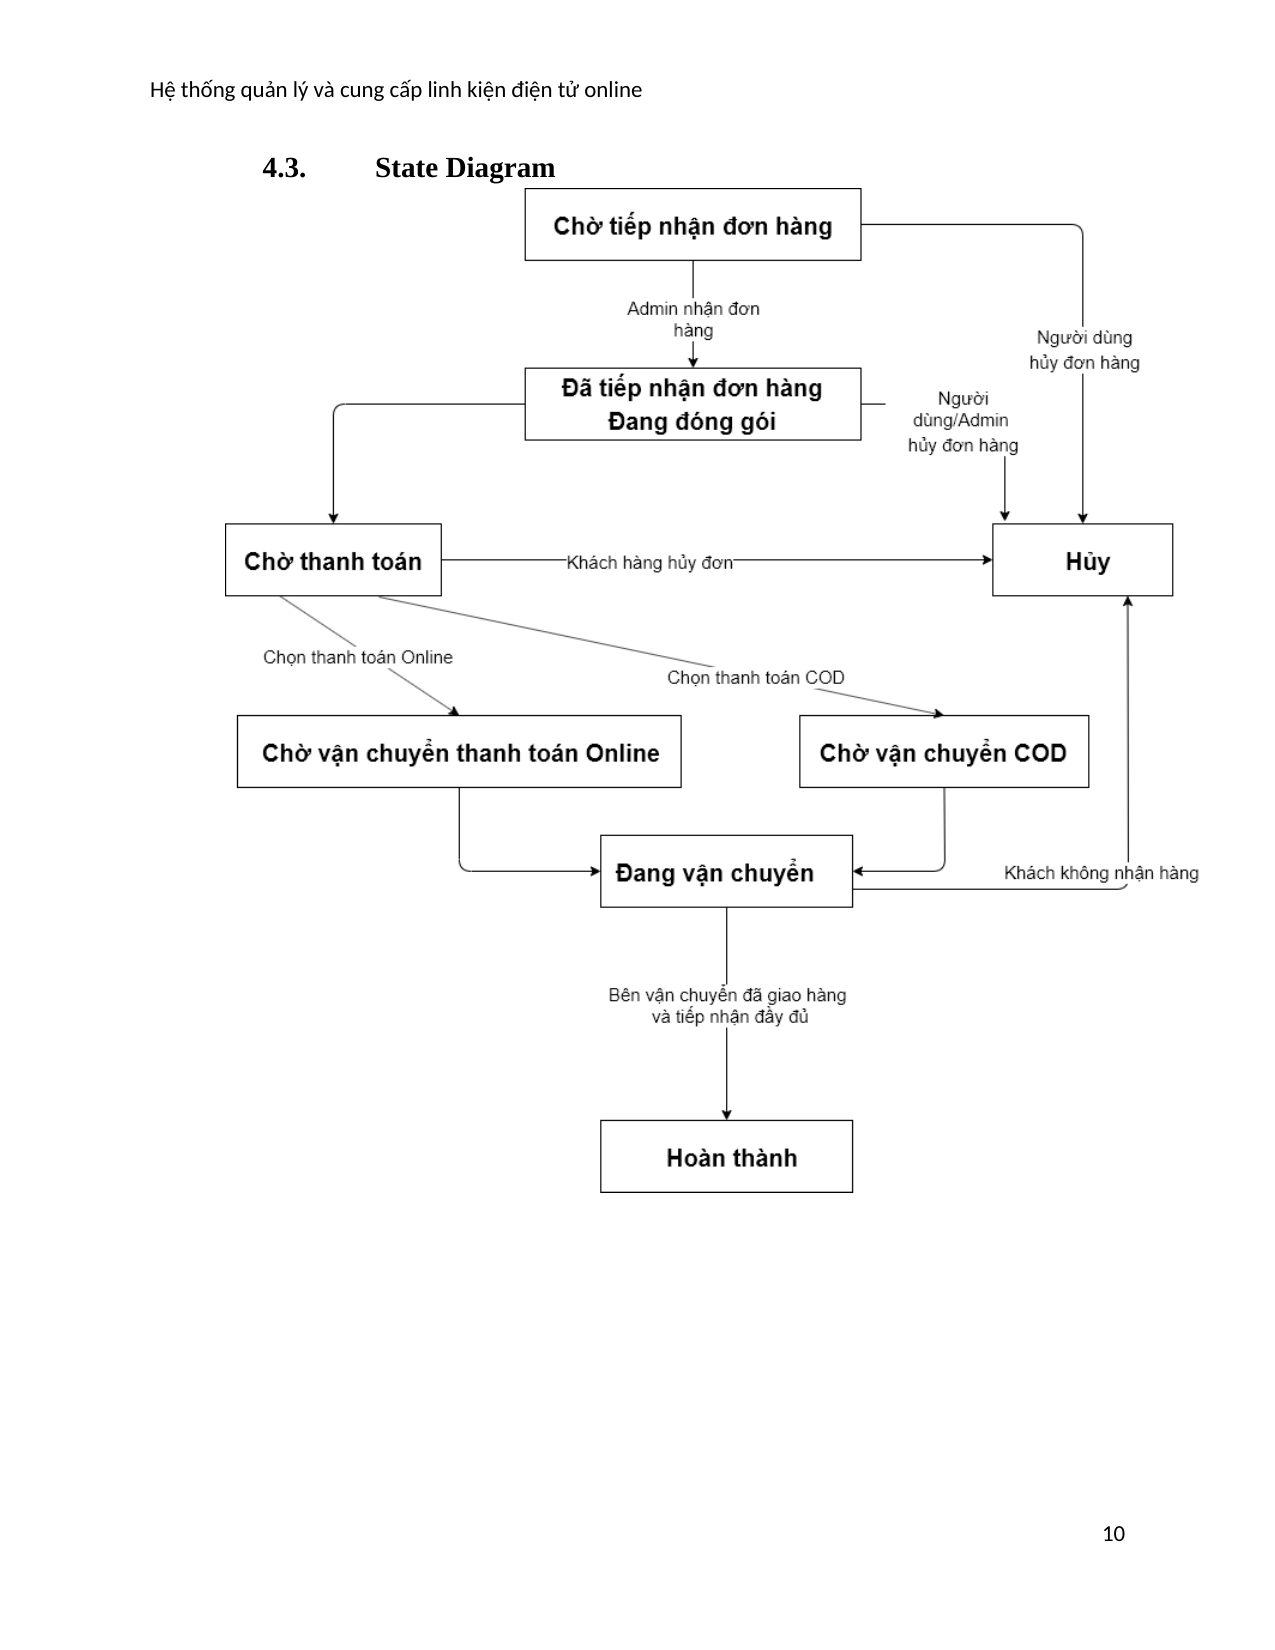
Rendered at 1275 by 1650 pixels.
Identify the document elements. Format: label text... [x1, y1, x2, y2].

picture [225, 188, 1200, 1193]
list State Diagram [262, 150, 1125, 183]
